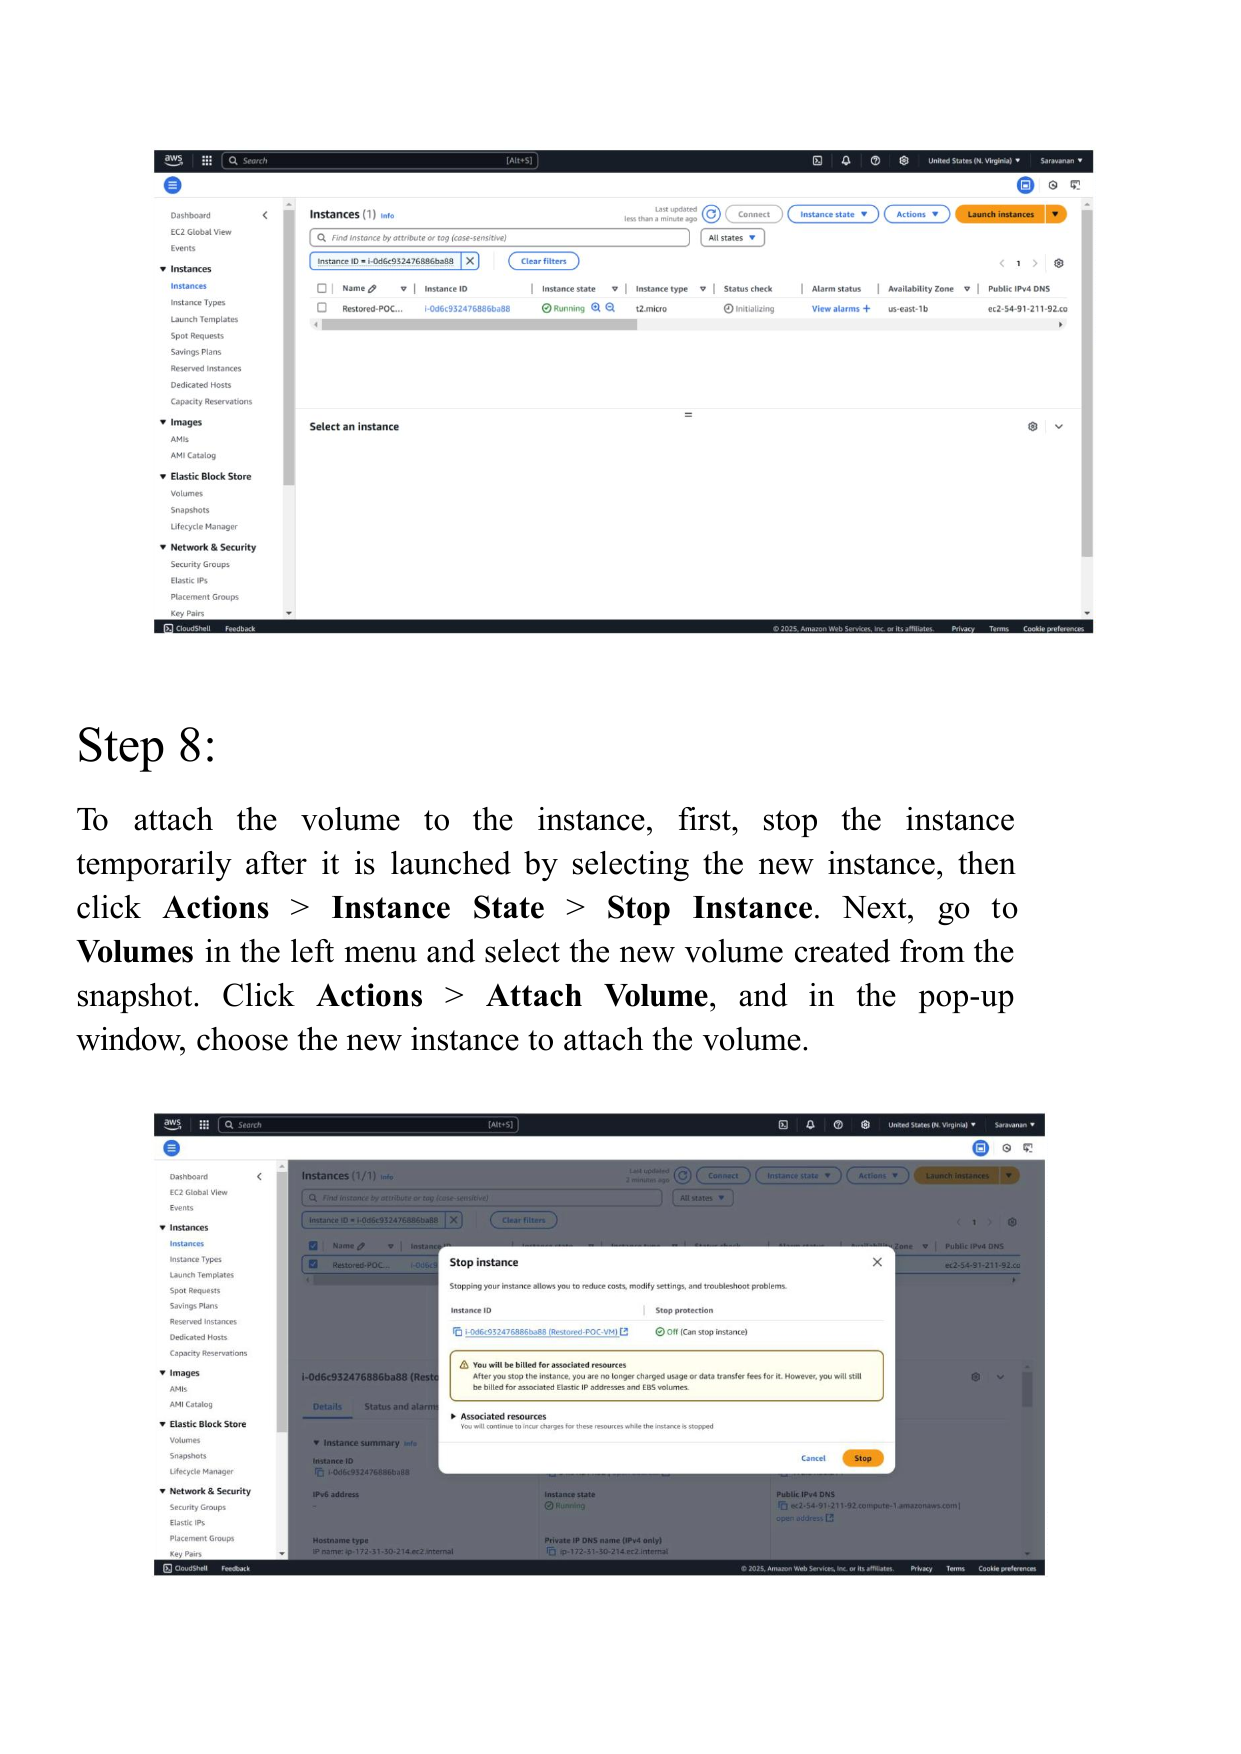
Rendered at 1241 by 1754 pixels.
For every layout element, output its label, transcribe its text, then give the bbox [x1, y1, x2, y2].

text Step 8: [76, 715, 1230, 772]
picture [151, 147, 1096, 636]
picture [151, 1110, 1048, 1578]
text To attach the volume to the instance, first, stop the instance temporarily after it is launched by selecting the new instance, then click Actions > Instance State > Stop Instance. Next, go to Volumes in the left menu and select the new volume created from the snapshot. Click Actions > Attach Volume, and in the pop-up window, choose the new instance to attach the volume. [76, 799, 1230, 1057]
